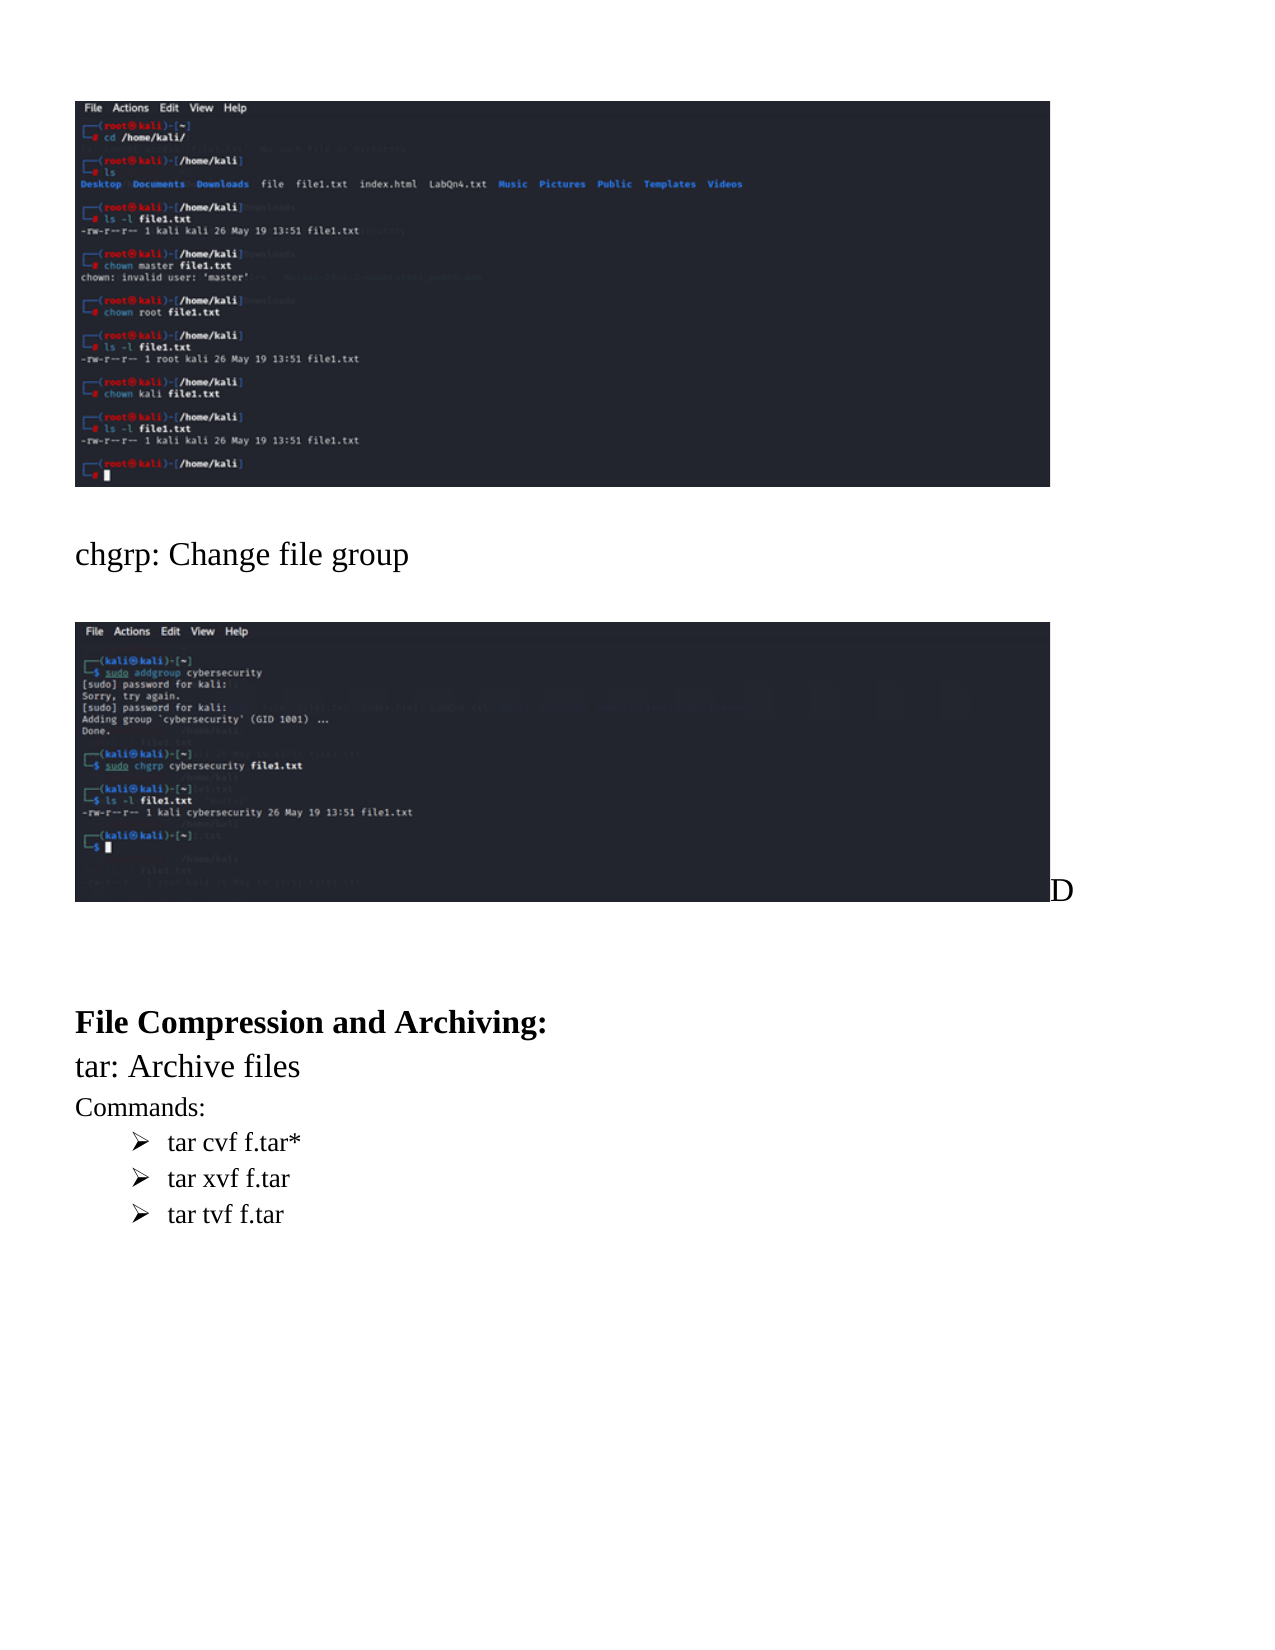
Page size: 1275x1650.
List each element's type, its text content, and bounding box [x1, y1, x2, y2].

text tar: Archive files [75, 1047, 1200, 1085]
text Commands: [75, 1091, 1200, 1122]
list tar cvf f.tar* [130, 1126, 1200, 1158]
text chgrp: Change file group [75, 534, 1200, 572]
picture [75, 101, 1050, 487]
list tar tvf f.tar [130, 1198, 1200, 1229]
list tar xvf f.tar [130, 1162, 1200, 1194]
text File Compression and Archiving: [75, 1003, 1200, 1041]
picture [75, 622, 1050, 902]
